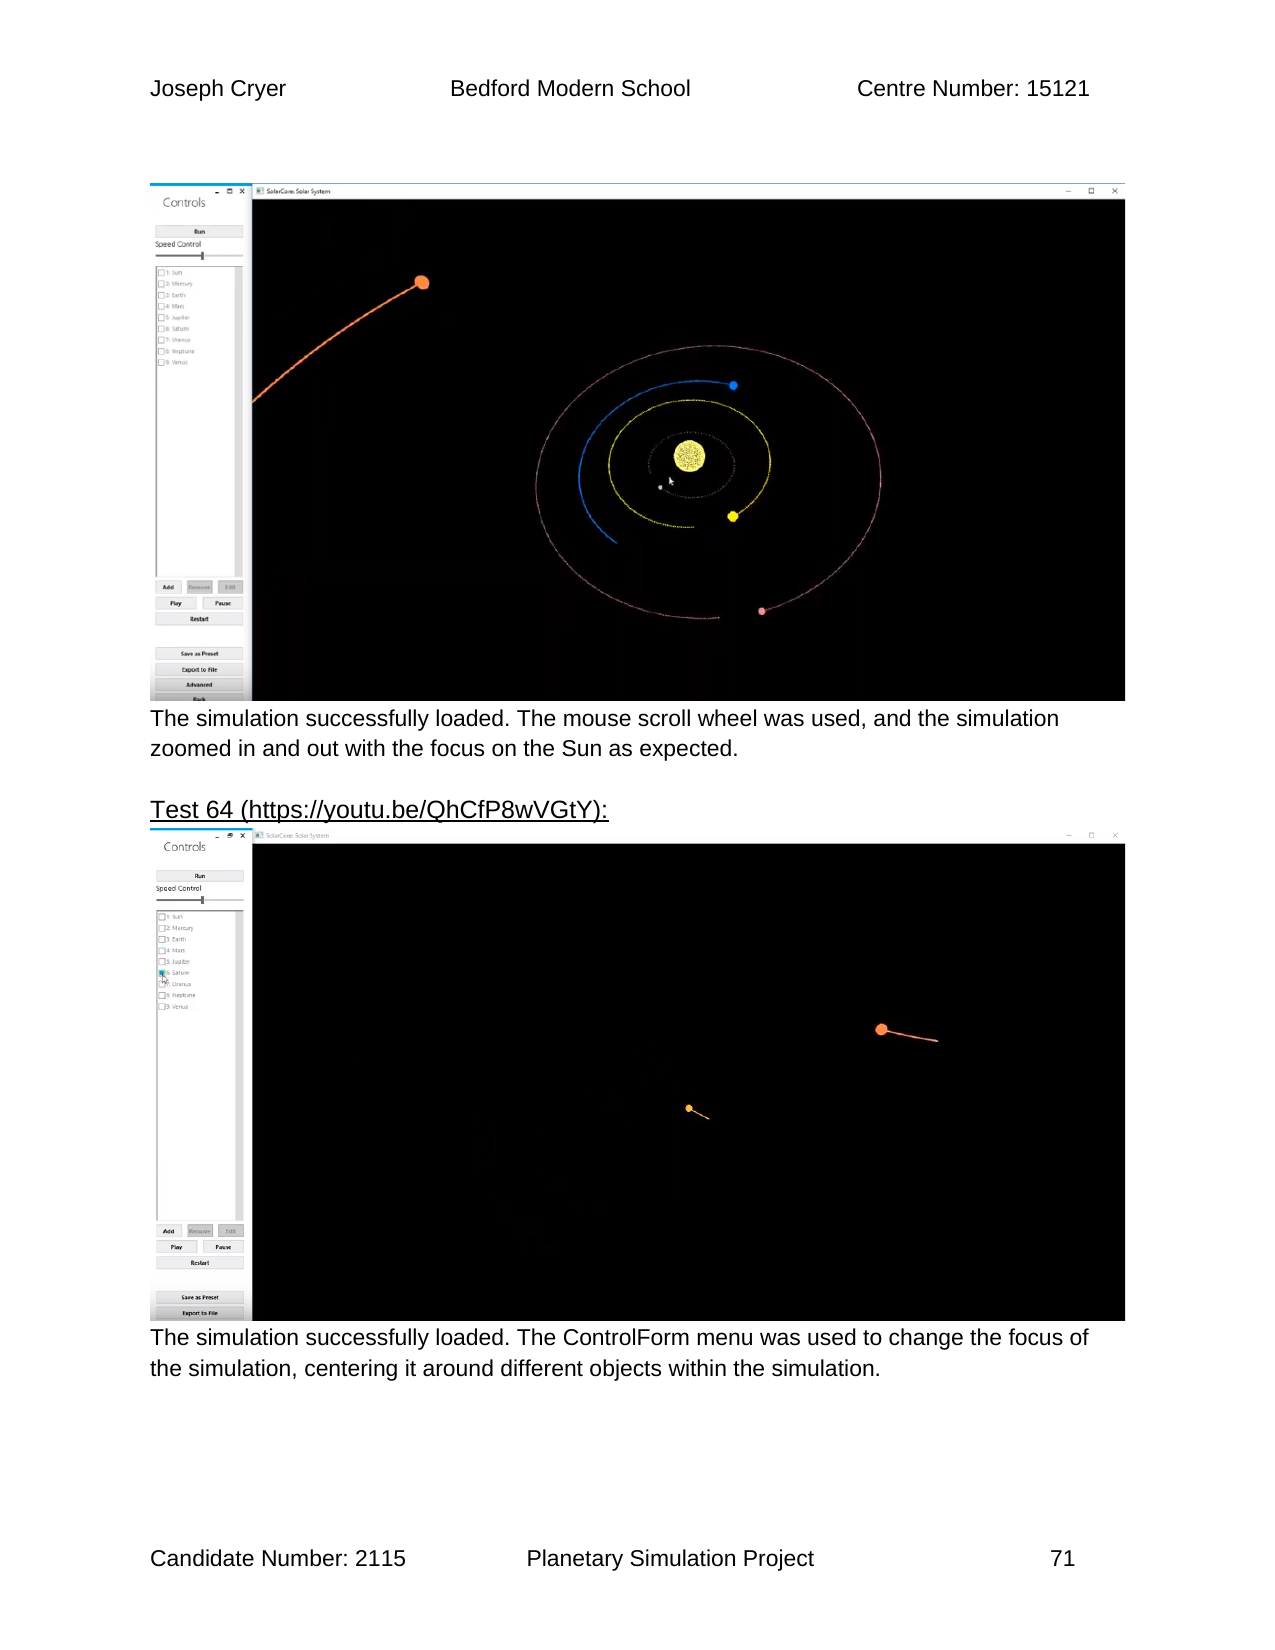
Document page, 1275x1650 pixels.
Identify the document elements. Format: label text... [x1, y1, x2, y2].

text The simulation successfully loaded. The ControlForm menu was used to change the focus of the simulation, centering it around different objects within the simulation. [150, 1324, 1125, 1381]
picture [150, 183, 1125, 701]
text Test 64 (https://youtu.be/QhCfP8wVGtY): [150, 795, 1125, 824]
text The simulation successfully loaded. The mouse scroll wheel was used, and the simulation zoomed in and out with the focus on the Sun as expected. [150, 705, 1125, 761]
picture [150, 828, 1125, 1321]
